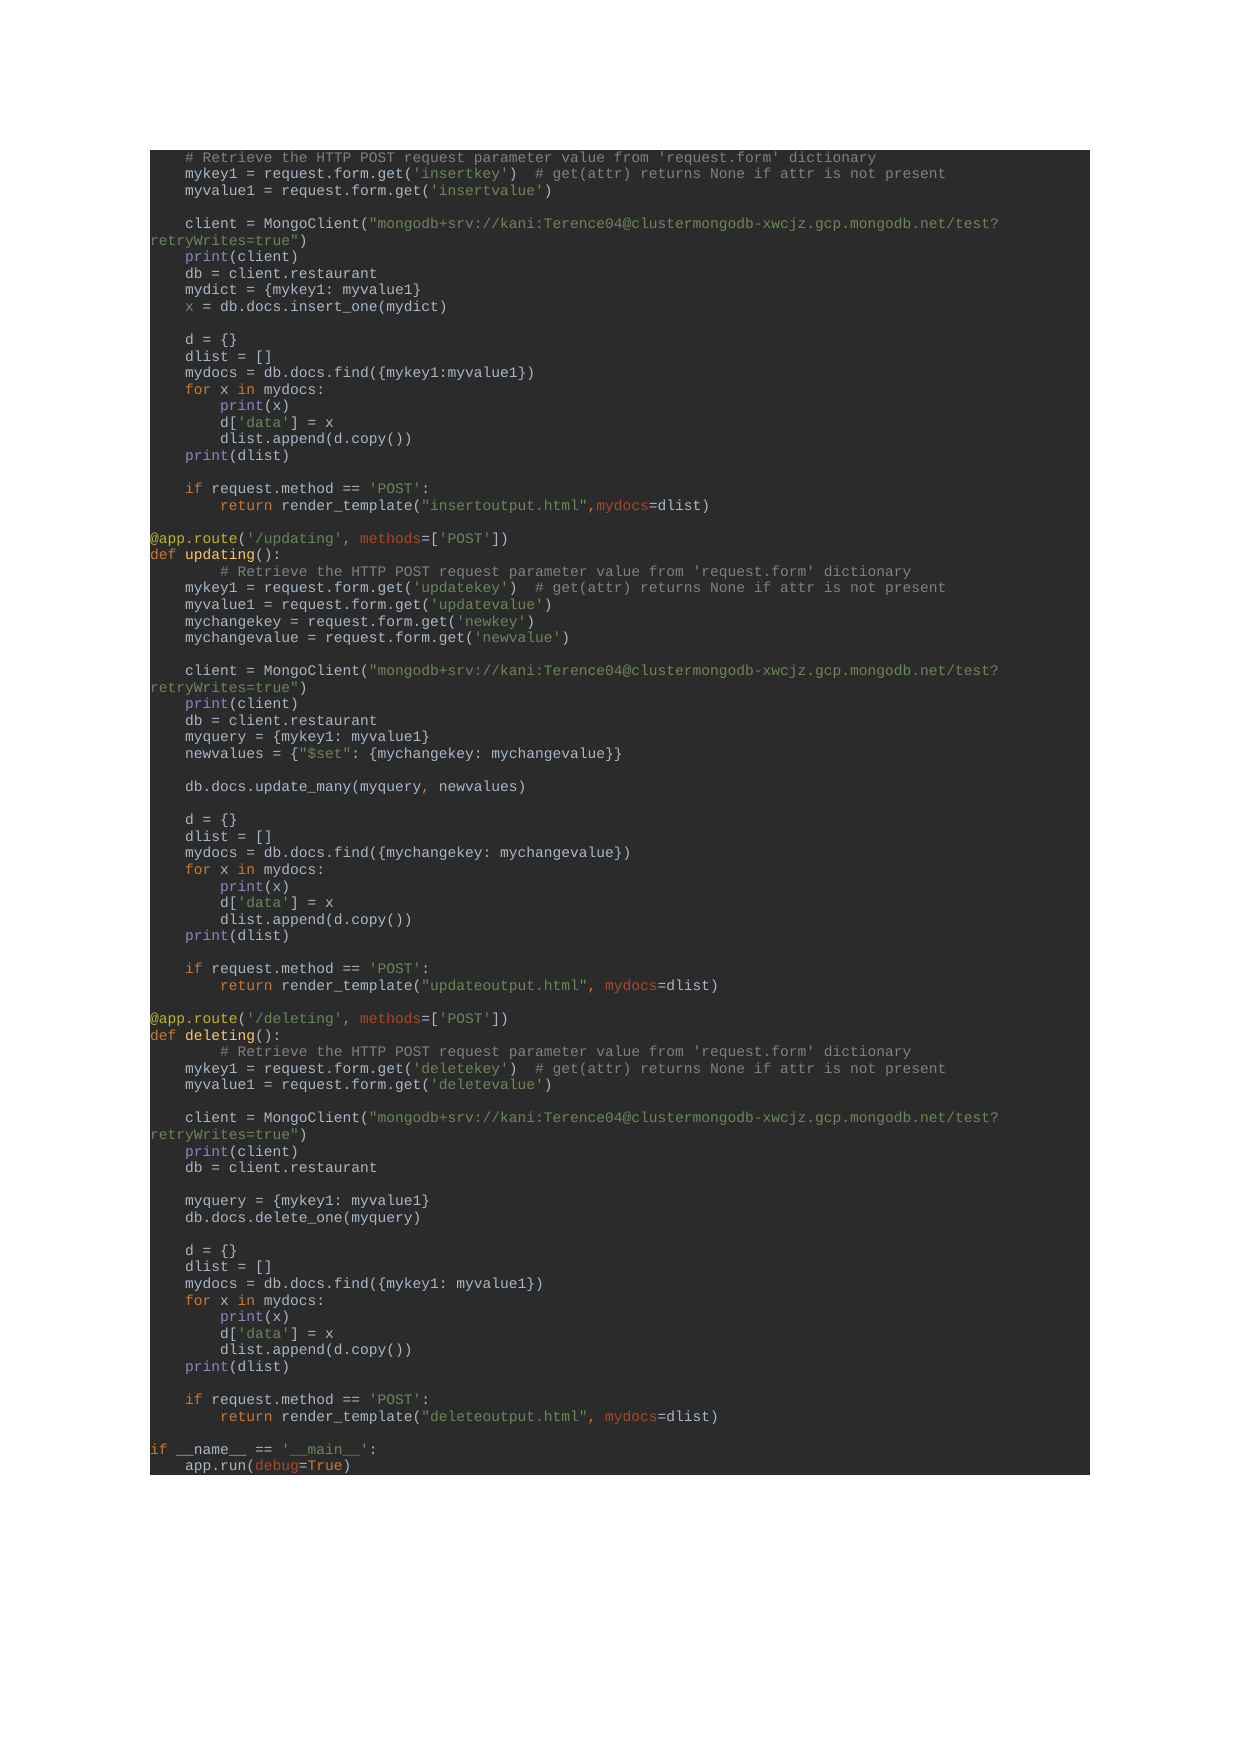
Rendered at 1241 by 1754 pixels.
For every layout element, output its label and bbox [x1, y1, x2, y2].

text [150, 150, 1090, 1475]
